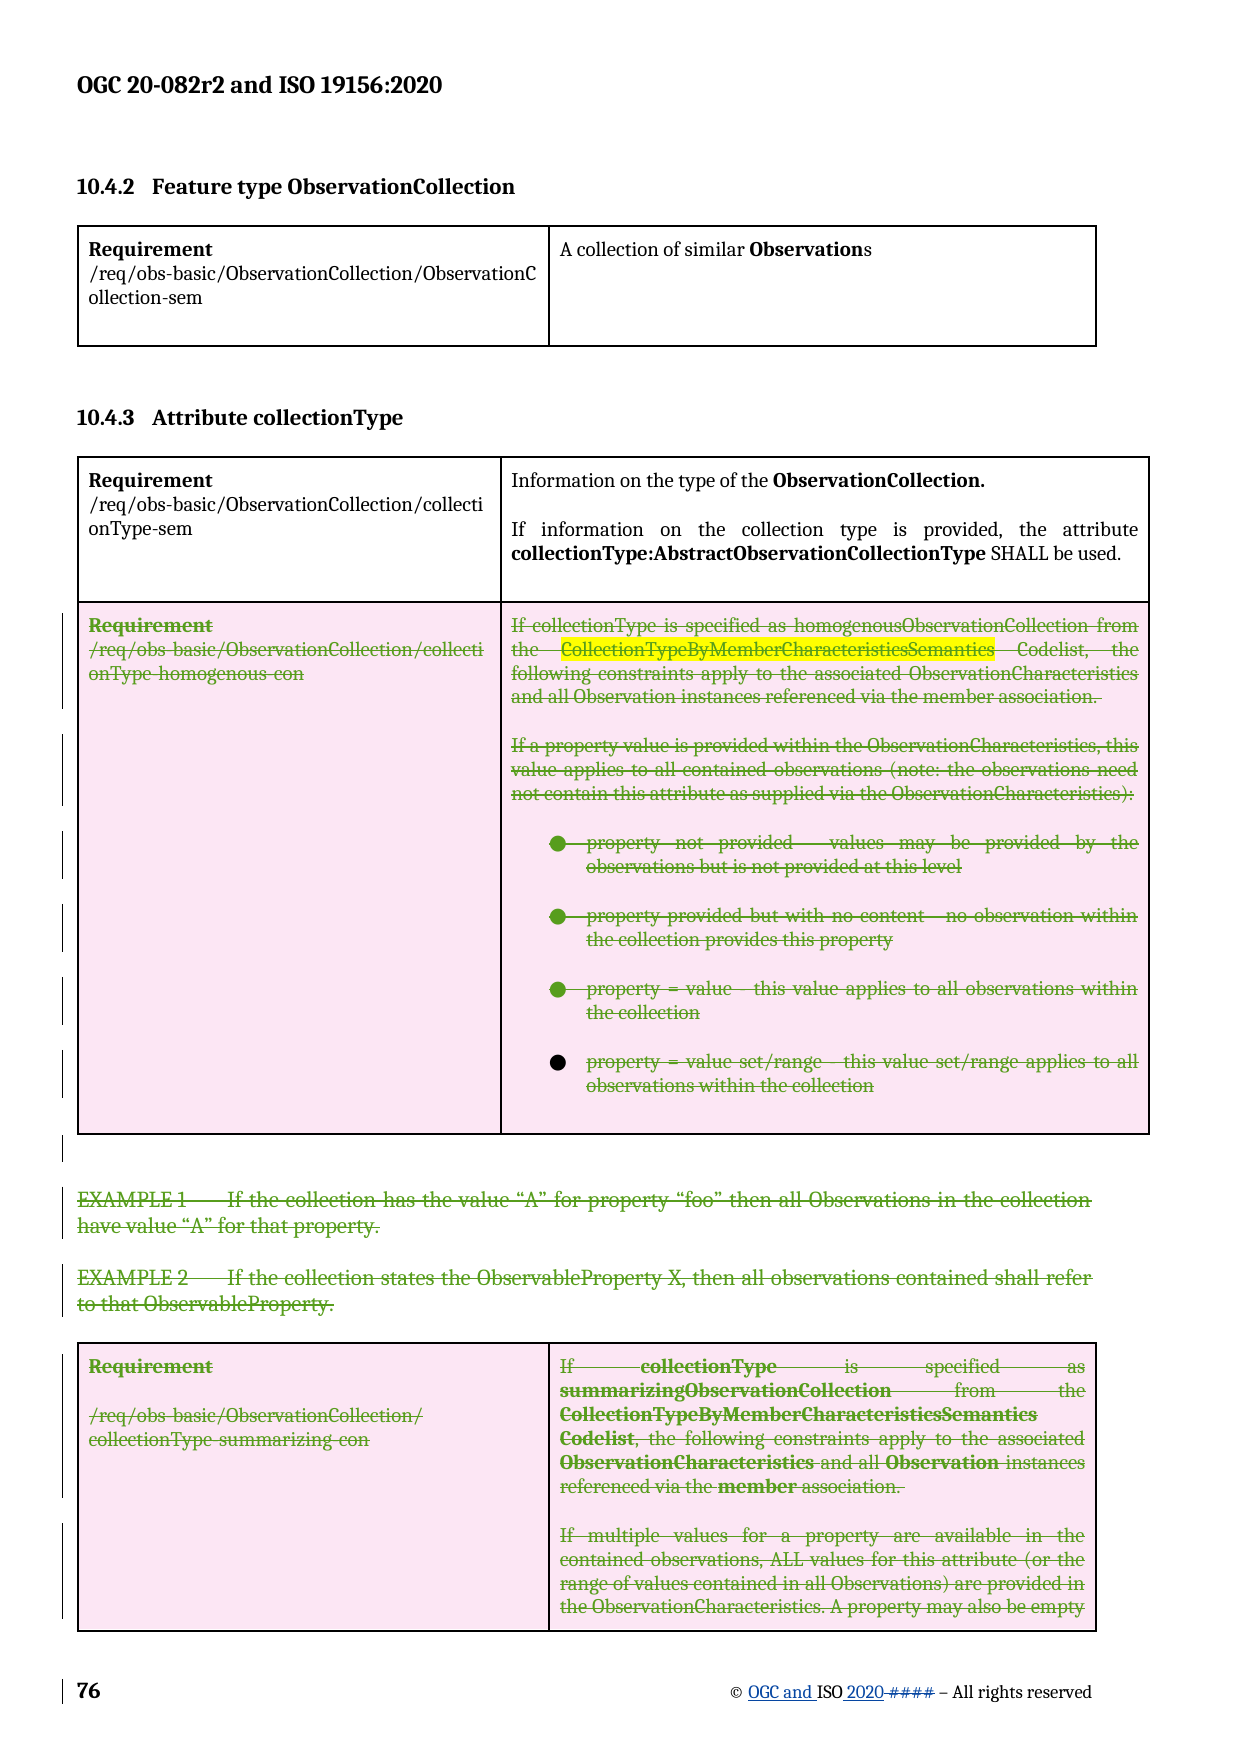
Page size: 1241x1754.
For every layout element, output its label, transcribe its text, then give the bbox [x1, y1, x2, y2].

subtitle Feature type ObservationCollection [77, 174, 1092, 200]
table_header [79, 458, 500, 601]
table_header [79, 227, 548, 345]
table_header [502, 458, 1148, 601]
subtitle Attribute collectionType [77, 405, 1092, 431]
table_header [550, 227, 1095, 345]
